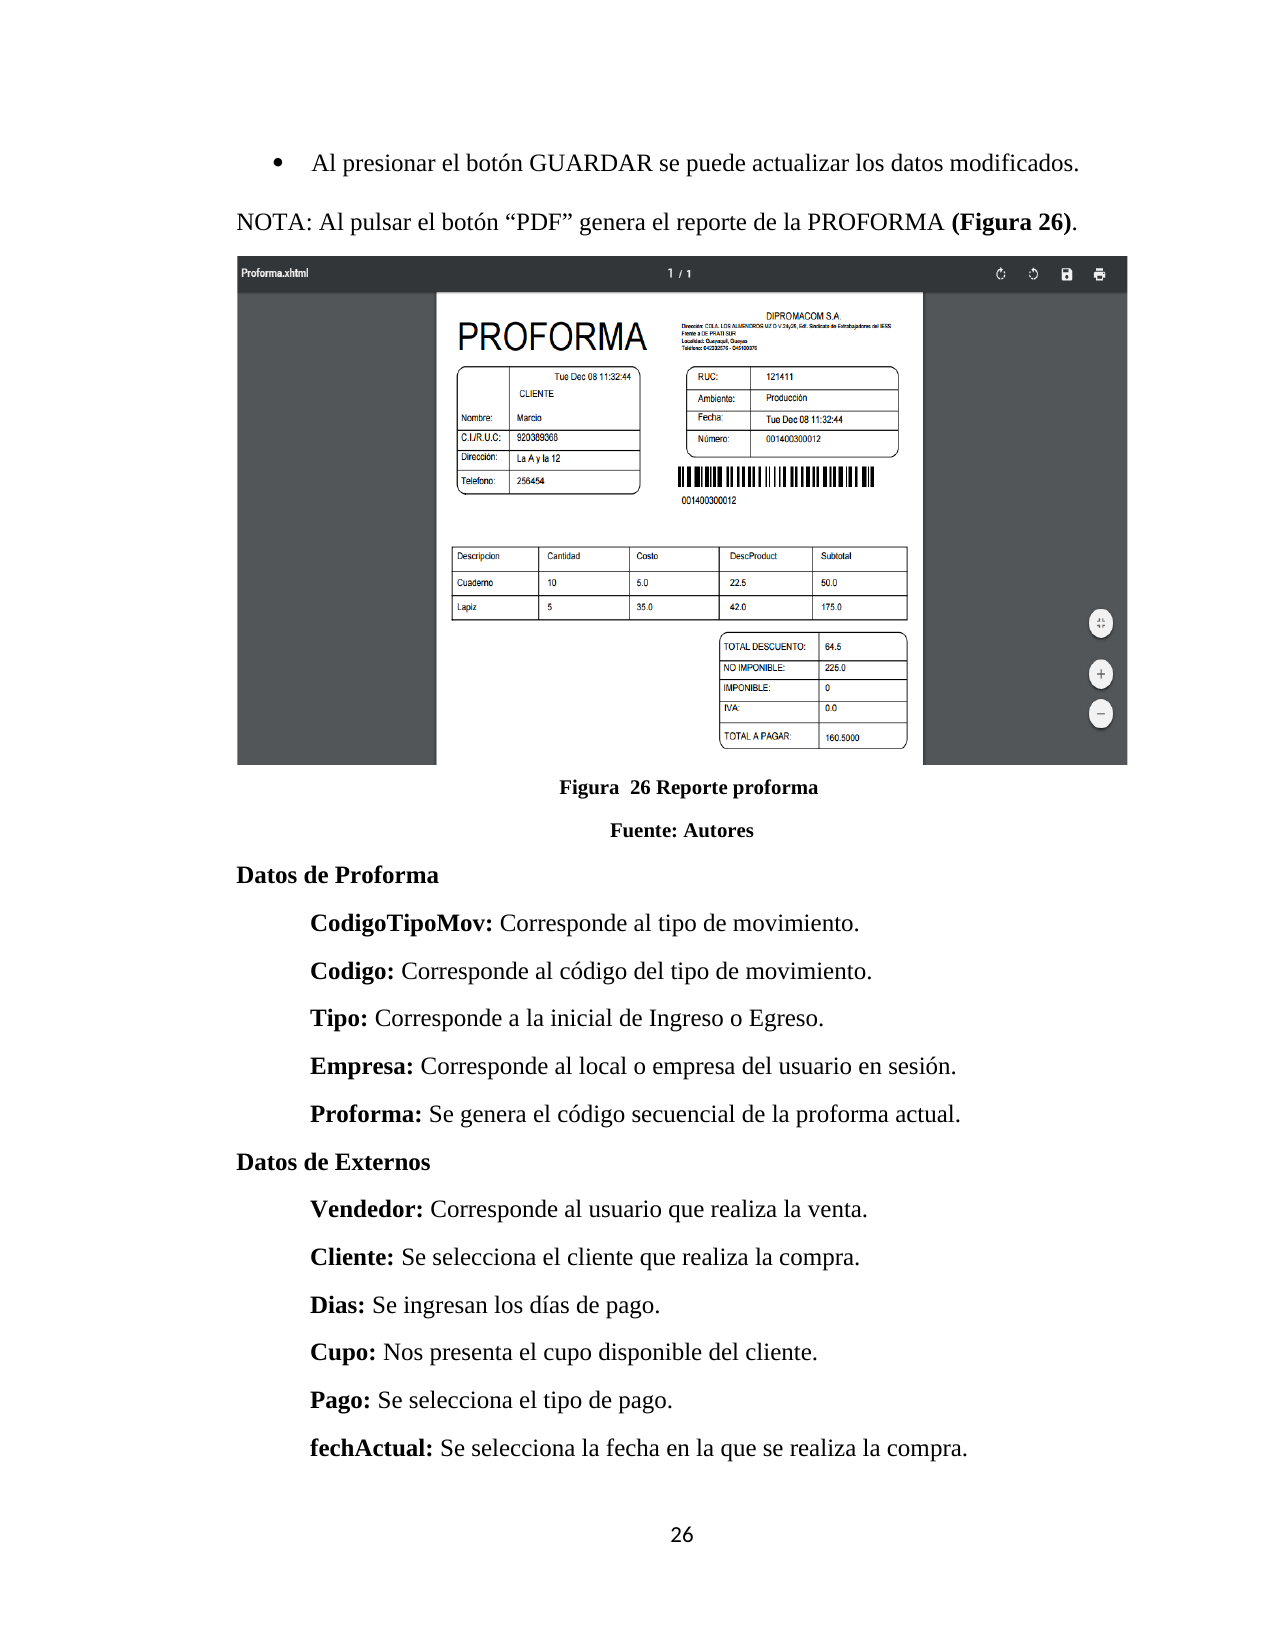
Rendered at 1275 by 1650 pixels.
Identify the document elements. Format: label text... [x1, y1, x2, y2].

text Tipo: Corresponde a la inicial de Ingreso o Egreso. [310, 1003, 1127, 1032]
text fechActual: Se selecciona la fecha en la que se realiza la compra. [310, 1433, 1127, 1462]
text Vendedor: Corresponde al usuario que realiza la venta. [310, 1194, 1127, 1223]
text Datos de Proforma [236, 860, 1127, 889]
text Cupo: Nos presenta el cupo disponible del cliente. [310, 1337, 1127, 1366]
text Codigo: Corresponde al código del tipo de movimiento. [310, 956, 1127, 984]
text CodigoTipoMov: Corresponde al tipo de movimiento. [310, 908, 1127, 937]
text Cliente: Se selecciona el cliente que realiza la compra. [310, 1242, 1127, 1271]
text Fuente: Autores [236, 799, 1127, 842]
picture [237, 256, 1128, 765]
text NOTA: Al pulsar el botón “PDF” genera el reporte de la PROFORMA (Figura 26). [236, 207, 1127, 236]
text Pago: Se selecciona el tipo de pago. [310, 1385, 1127, 1414]
list Al presionar el botón GUARDAR se puede actualizar los datos modificados. [274, 148, 1127, 176]
text Proforma: Se genera el código secuencial de la proforma actual. [310, 1099, 1127, 1128]
text Dias: Se ingresan los días de pago. [310, 1290, 1127, 1318]
text Datos de Externos [236, 1147, 1127, 1175]
text Empresa: Corresponde al local o empresa del usuario en sesión. [310, 1051, 1127, 1080]
